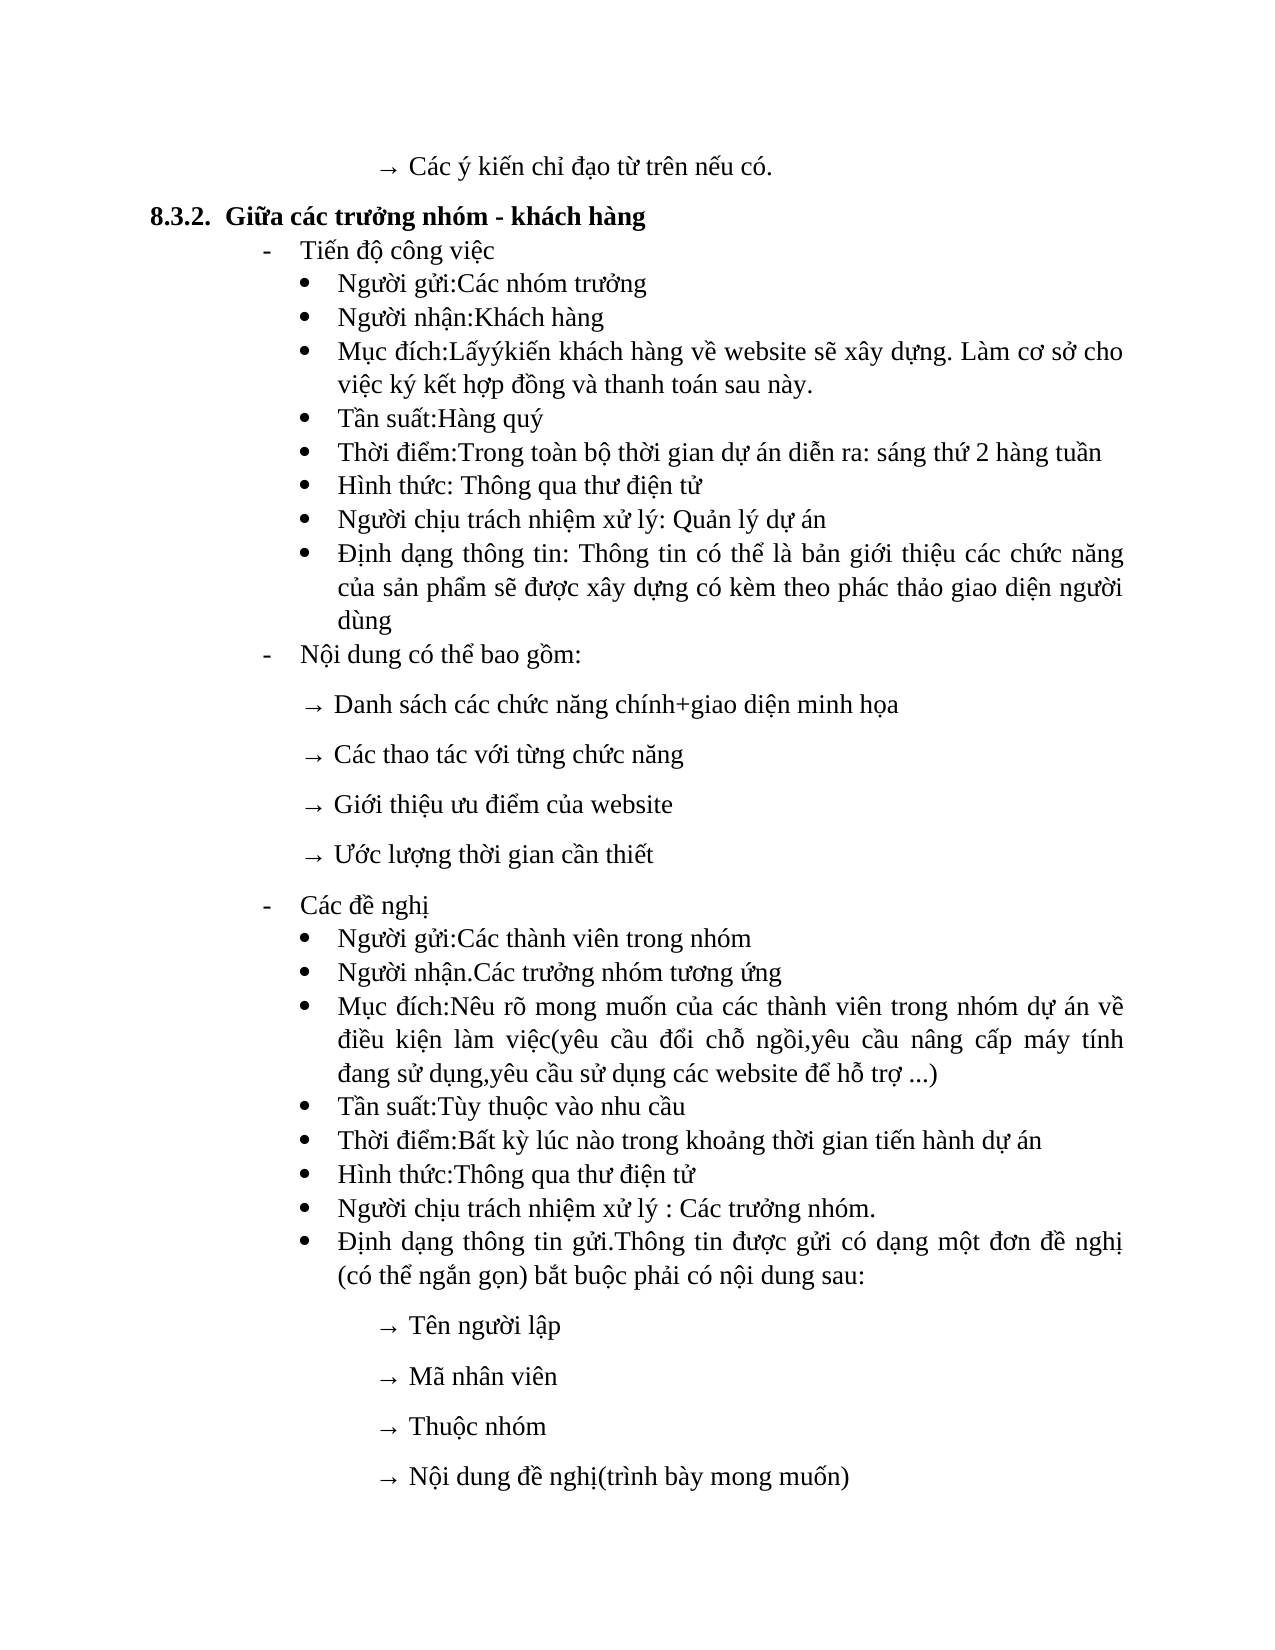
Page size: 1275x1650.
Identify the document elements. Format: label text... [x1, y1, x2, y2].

text → Các ý kiến chỉ đạo từ trên nếu có. [300, 150, 1125, 181]
list Tần suất:Hàng quý [300, 402, 1125, 433]
list Người chịu trách nhiệm xử lý : Các trưởng nhóm. [300, 1192, 1125, 1223]
list Hình thức: Thông qua thư điện tử [300, 469, 1125, 501]
list Người nhận:Khách hàng [300, 301, 1125, 332]
list Nội dung có thể bao gồm: [262, 638, 1125, 669]
list Định dạng thông tin: Thông tin có thể là bản giới thiệu các chức năng của sản phẩm sẽ được xây dựng có kèm theo phác thảo giao diện người dùng [300, 537, 1125, 635]
list Mục đích:Lấyýkiến khách hàng về website sẽ xây dựng. Làm cơ sở cho việc ký kết hợp đồng và thanh toán sau này. [300, 335, 1125, 399]
list Hình thức:Thông qua thư điện tử [300, 1158, 1125, 1189]
list Giữa các trưởng nhóm - khách hàng [150, 200, 1125, 231]
text → Các thao tác với từng chức năng [150, 738, 1125, 769]
list Các đề nghị [262, 889, 1125, 920]
list Người chịu trách nhiệm xử lý: Quản lý dự án [300, 503, 1125, 534]
text → Danh sách các chức năng chính+giao diện minh họa [150, 688, 1125, 719]
list Người gửi:Các nhóm trưởng [300, 267, 1125, 298]
text → Thuộc nhóm [150, 1410, 1125, 1441]
text → Mã nhân viên [150, 1359, 1125, 1391]
list Tần suất:Tùy thuộc vào nhu cầu [300, 1091, 1125, 1122]
text → Giới thiệu ưu điểm của website [150, 788, 1125, 819]
list Mục đích:Nêu rõ mong muốn của các thành viên trong nhóm dự án về điều kiện làm việc(yêu cầu đổi chỗ ngồi,yêu cầu nâng cấp máy tính đang sử dụng,yêu cầu sử dụng các website để hỗ trợ ...) [300, 990, 1125, 1088]
text → Nội dung đề nghị(trình bày mong muốn) [150, 1460, 1125, 1491]
text → Tên người lập [150, 1309, 1125, 1341]
text → Ước lượng thời gian cần thiết [150, 838, 1125, 870]
list Người nhận.Các trưởng nhóm tương ứng [300, 956, 1125, 987]
list Định dạng thông tin gửi.Thông tin được gửi có dạng một đơn đề nghị (có thể ngắn gọn) bắt buộc phải có nội dung sau: [300, 1226, 1125, 1290]
list Thời điểm:Trong toàn bộ thời gian dự án diễn ra: sáng thứ 2 hàng tuần [300, 436, 1125, 467]
list Tiến độ công việc [262, 234, 1125, 265]
list Người gửi:Các thành viên trong nhóm [300, 922, 1125, 953]
list Thời điểm:Bất kỳ lúc nào trong khoảng thời gian tiến hành dự án [300, 1124, 1125, 1156]
